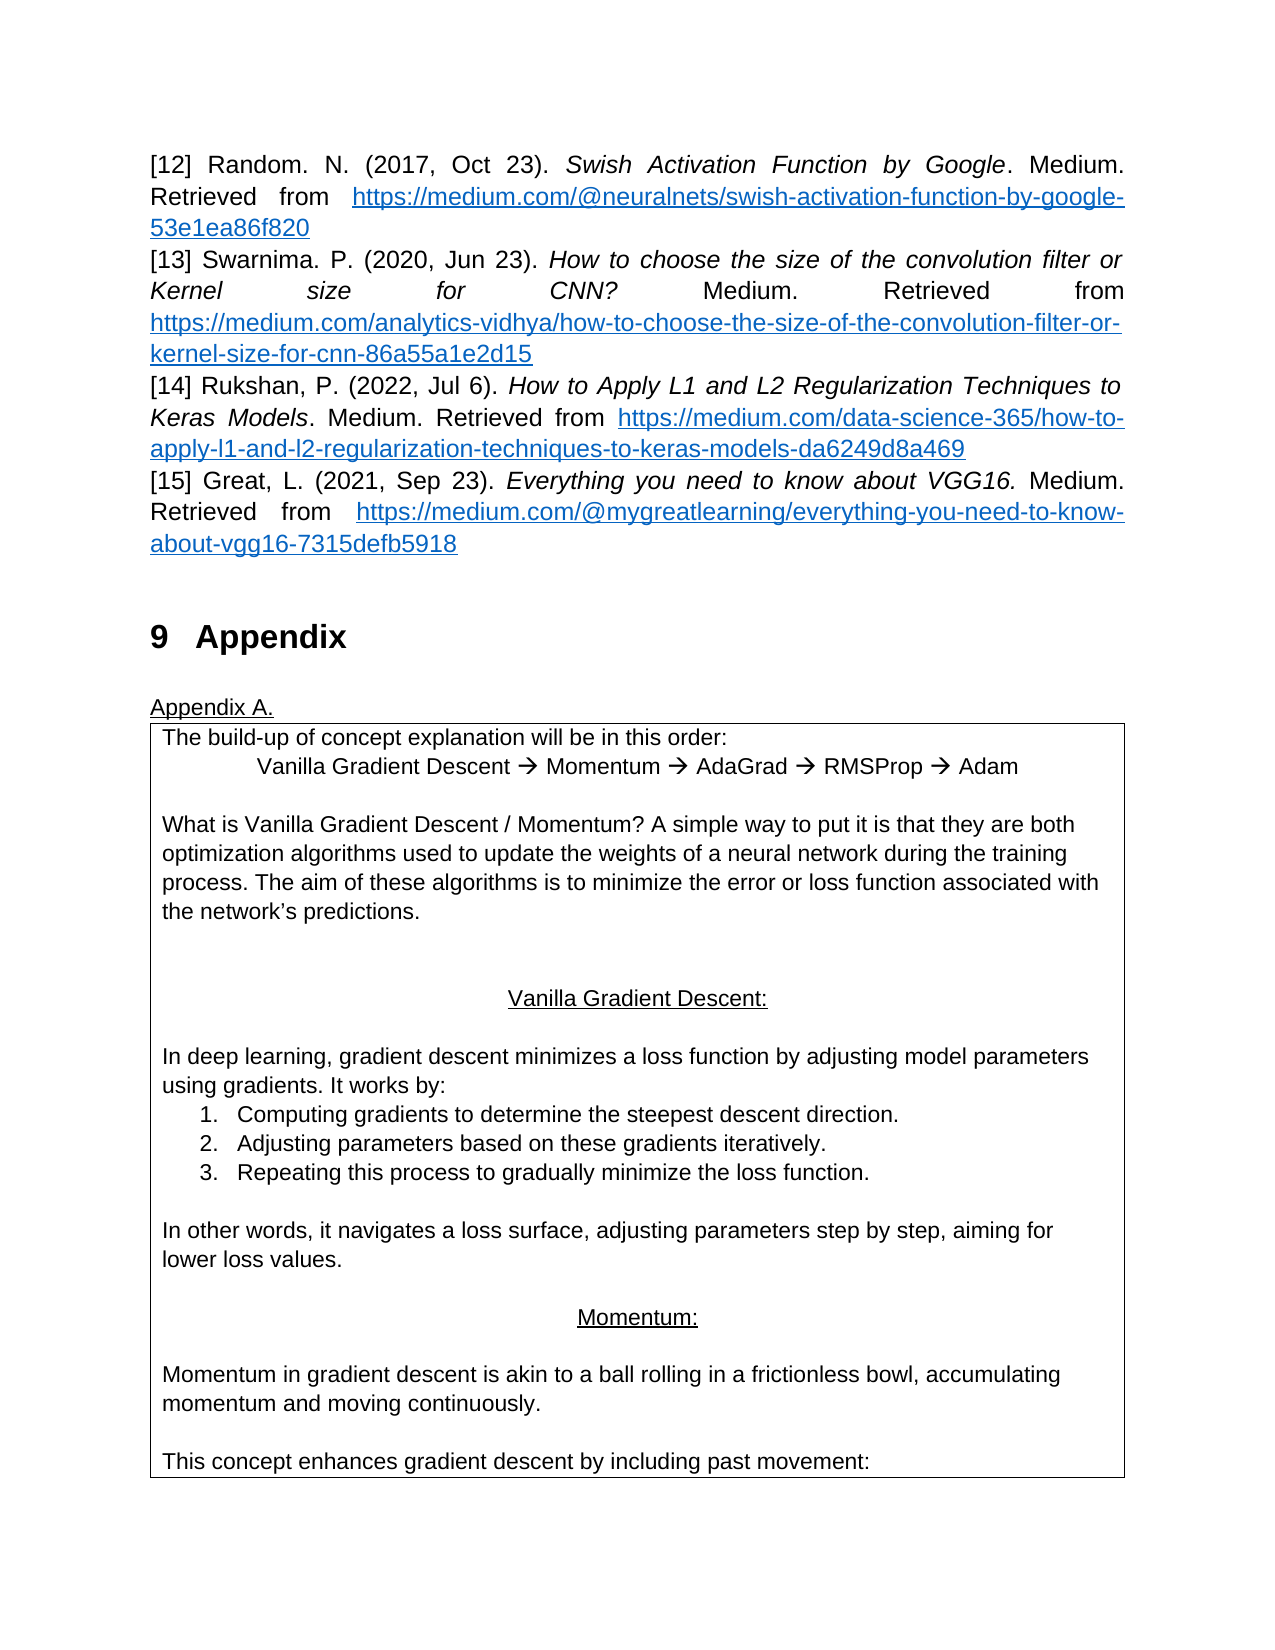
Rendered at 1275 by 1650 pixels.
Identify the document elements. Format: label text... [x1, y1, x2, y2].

text Appendix A. [150, 694, 1125, 721]
text [13] Swarnima. P. (2020, Jun 23). How to choose the size of the convolution filter or Kernel size for CNN? Medium. Retrieved from https://medium.com/analytics-vidhya/how-to-choose-the-size-of-the-convolution-filter-or-kernel-size-for-cnn-86a55a1e2d15 [150, 245, 1125, 368]
text [15] Great, L. (2021, Sep 23). Everything you need to know about VGG16. Medium. Retrieved from https://medium.com/@mygreatlearning/everything-you-need-to-know-about-vgg16-7315defb5918 [150, 466, 1125, 557]
subtitle Appendix [150, 617, 1125, 655]
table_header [151, 724, 1124, 1477]
text [14] Rukshan, P. (2022, Jul 6). How to Apply L1 and L2 Regularization Techniques to Keras Models. Medium. Retrieved from https://medium.com/data-science-365/how-to-apply-l1-and-l2-regularization-techniques-to-keras-models-da6249d8a469 [150, 371, 1125, 463]
text [12] Random. N. (2017, Oct 23). Swish Activation Function by Google. Medium. Retrieved from https://medium.com/@neuralnets/swish-activation-function-by-google-53e1ea86f820 [150, 150, 1125, 242]
